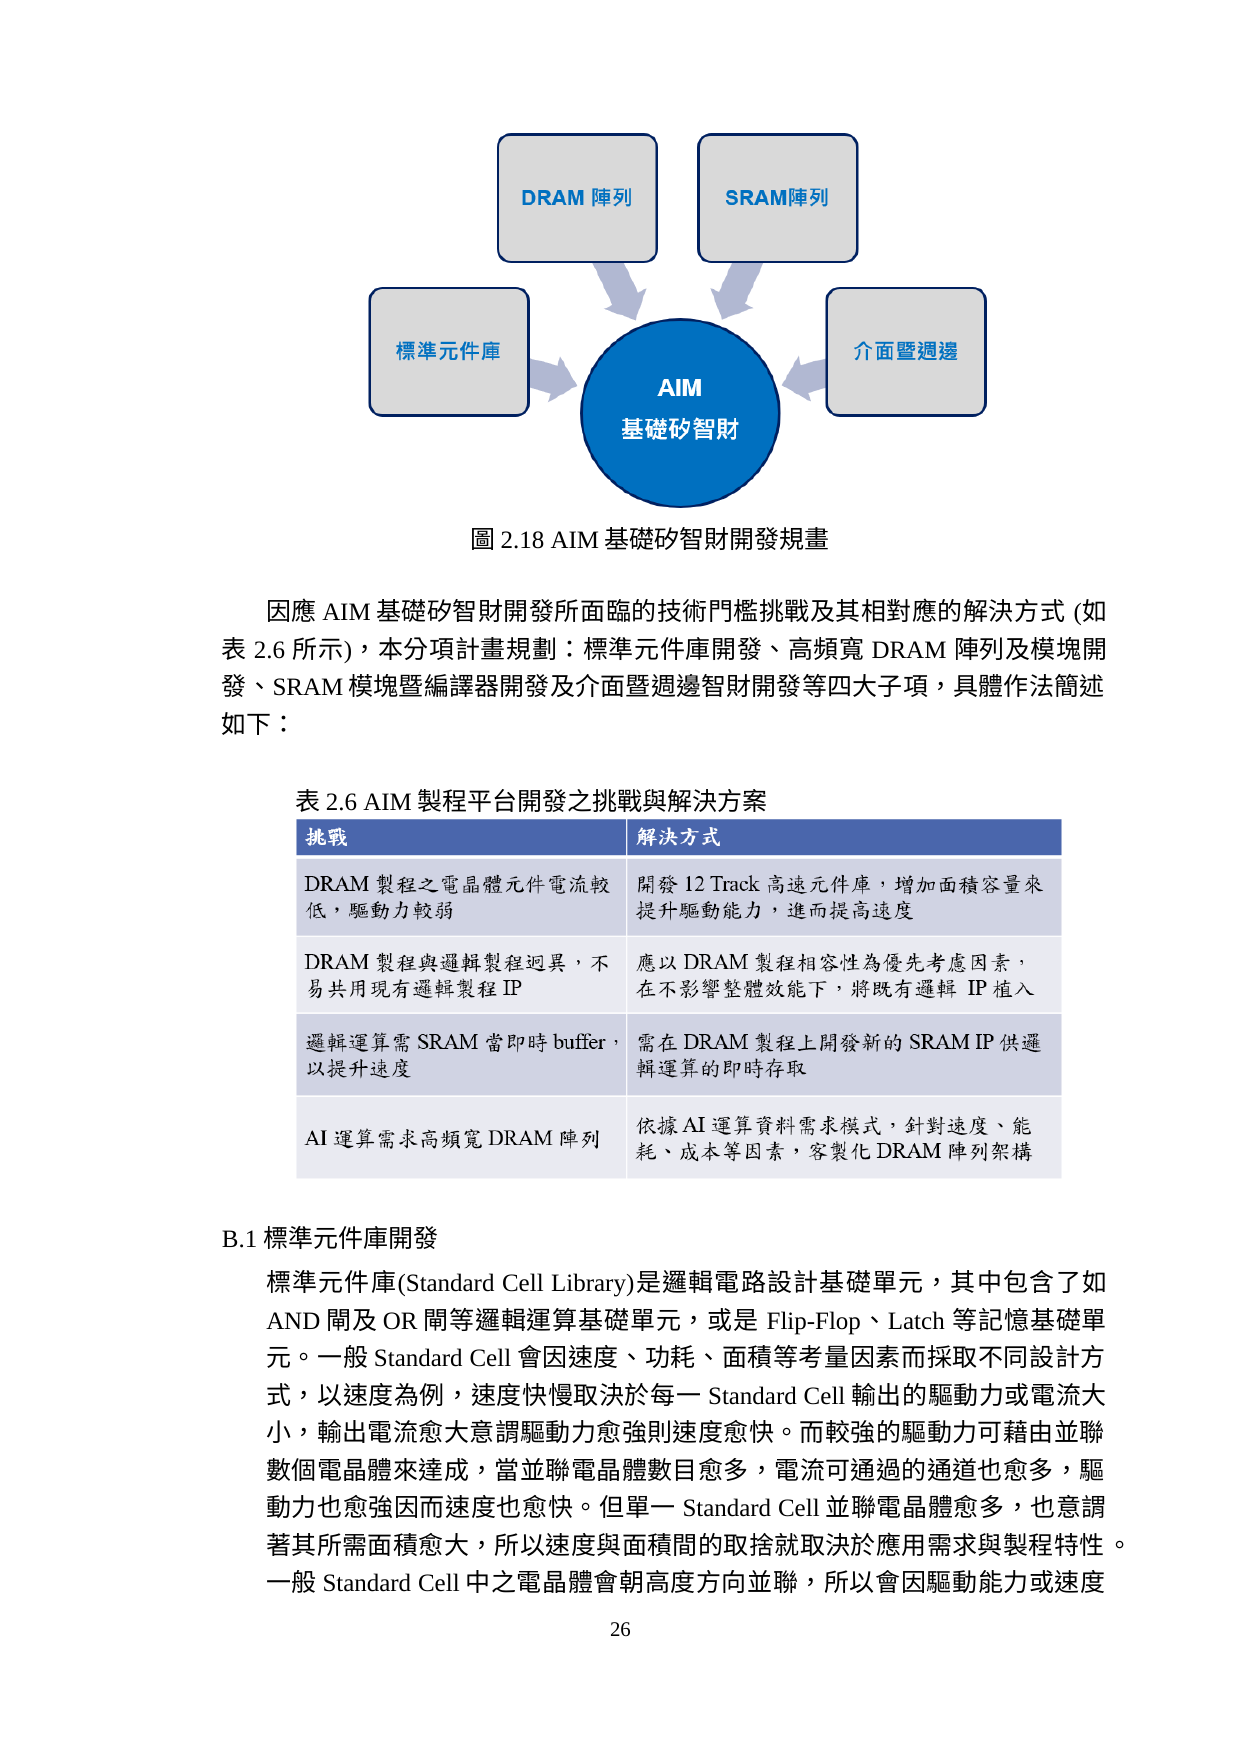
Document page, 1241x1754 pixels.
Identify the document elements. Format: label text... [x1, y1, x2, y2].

text 圖2.18 AIM基礎矽智財開發規畫 [192, 519, 1107, 555]
picture [356, 124, 996, 513]
text B.1 標準元件庫開發 [222, 1218, 1107, 1255]
text 因應AIM基礎矽智財開發所面臨的技術門檻挑戰及其相對應的解決方式 (如表 2.6 所示)，本分項計畫規劃：標準元件庫開發、高頻寬 DRAM 陣列及模塊開發、SRAM模塊暨編譯器開發及介面暨週邊智財開發等四大子項，具體作法簡述如下： [222, 590, 1107, 740]
picture [293, 817, 1065, 1181]
text 表2.6 AIM製程平台開發之挑戰與解決方案 [296, 782, 1107, 818]
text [266, 1261, 1107, 1599]
